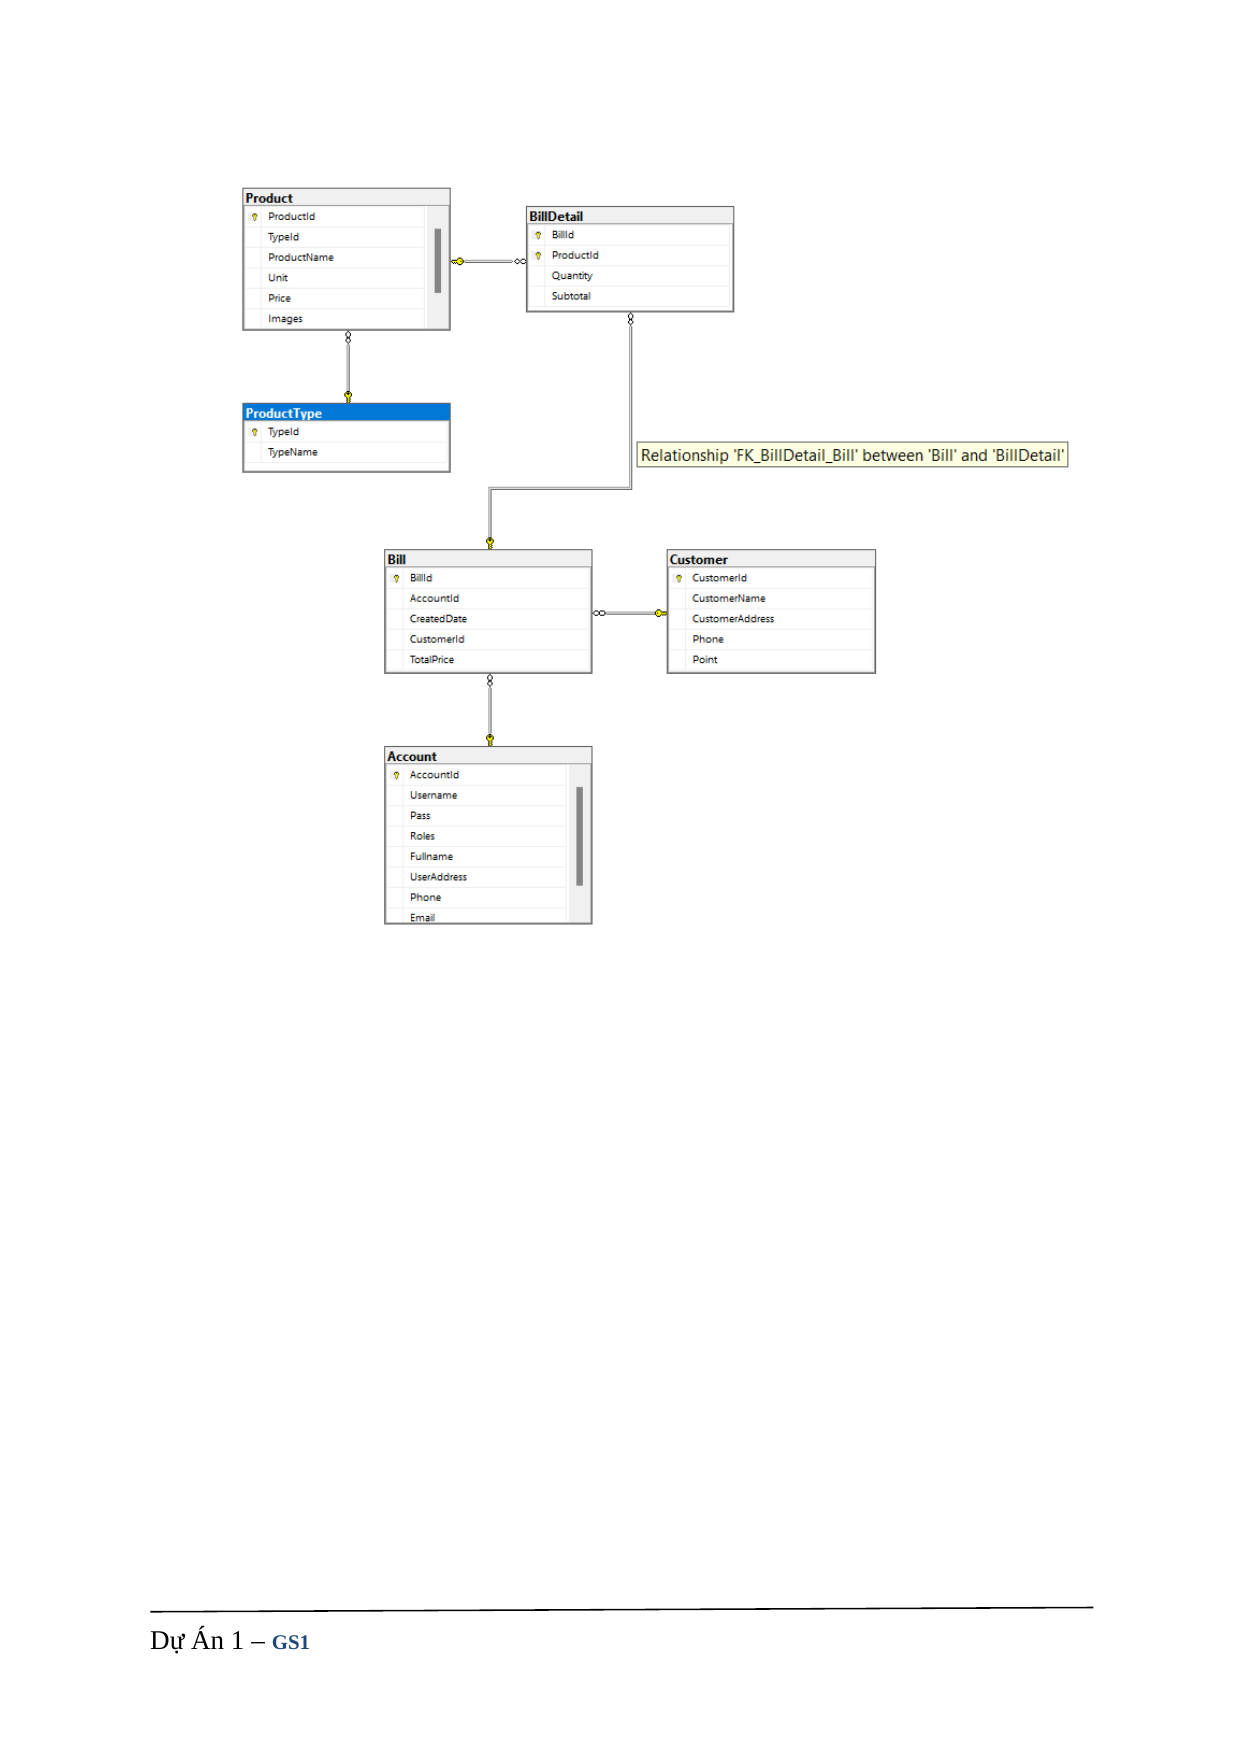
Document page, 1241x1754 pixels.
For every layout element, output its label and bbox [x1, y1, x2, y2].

picture [150, 150, 1091, 959]
